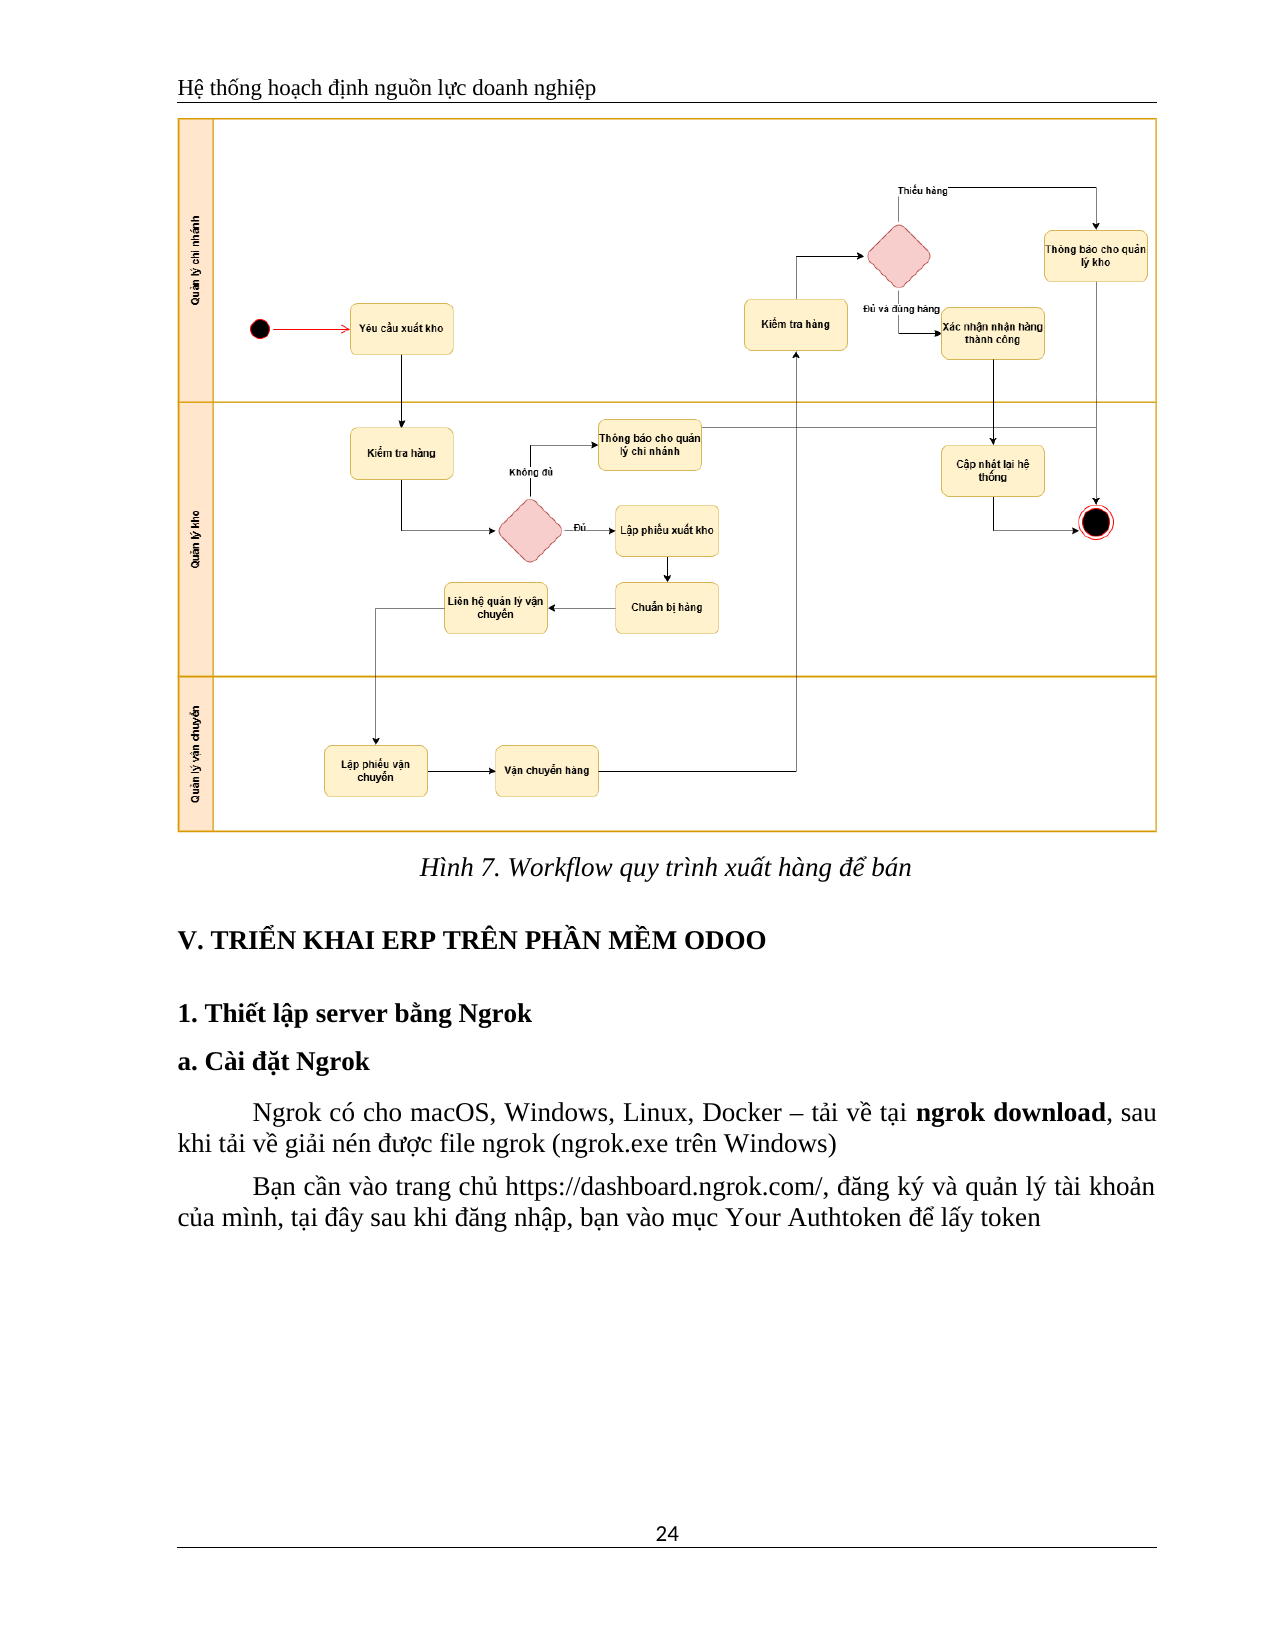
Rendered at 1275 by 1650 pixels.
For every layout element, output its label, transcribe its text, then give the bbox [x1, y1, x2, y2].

subtitle V. TRIỂN KHAI ERP TRÊN PHẦN MỀM ODOO [177, 924, 1157, 955]
text Hình 7. Workflow quy trình xuất hàng để bán [177, 851, 1157, 882]
text Ngrok có cho macOS, Windows, Linux, Docker – tải về tại ngrok download, sau khi tải về giải nén được file ngrok (ngrok.exe trên Windows) [177, 1096, 1157, 1158]
picture [177, 118, 1157, 833]
subtitle 1. Thiết lập server bằng Ngrok [177, 997, 1157, 1028]
text Bạn cần vào trang chủ https://dashboard.ngrok.com/, đăng ký và quản lý tài khoản của mình, tại đây sau khi đăng nhập, bạn vào mục Your Authtoken để lấy token [177, 1170, 1157, 1233]
text a. Cài đặt Ngrok [177, 1045, 1157, 1077]
